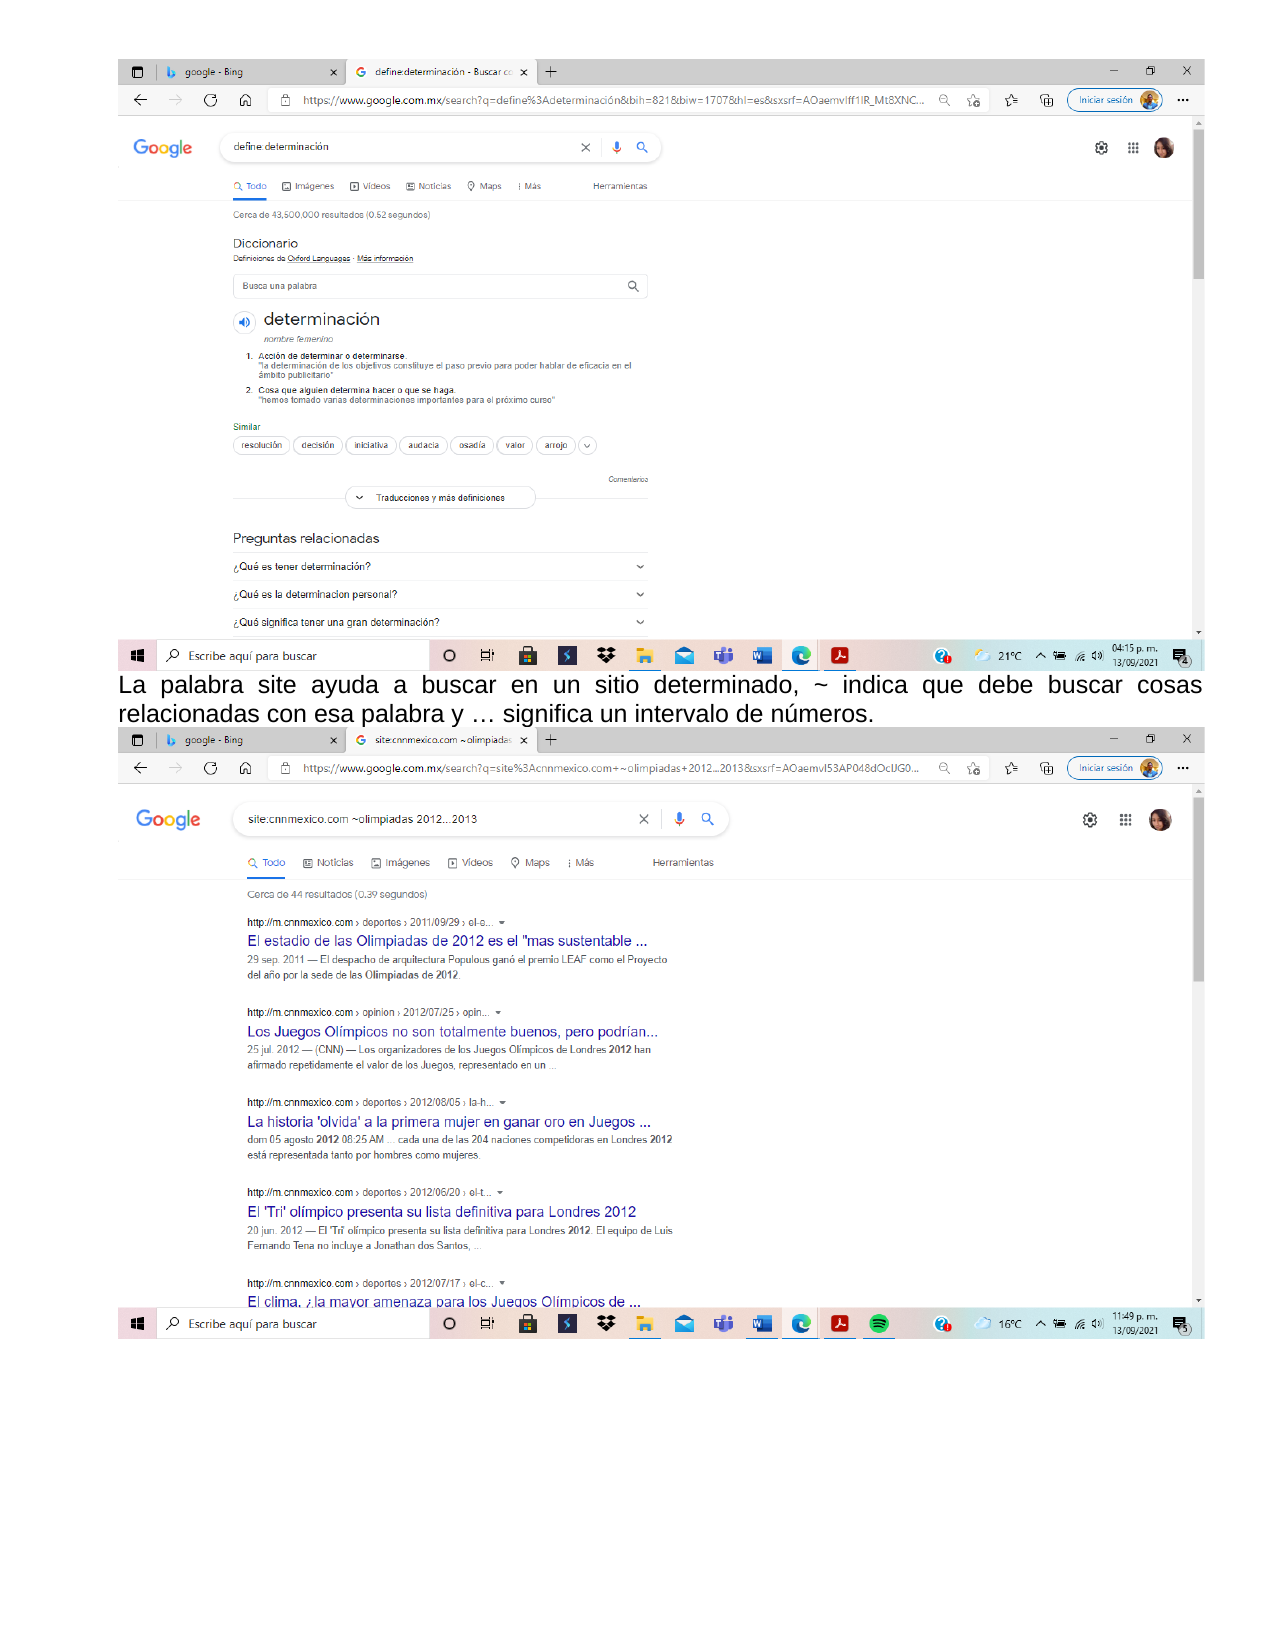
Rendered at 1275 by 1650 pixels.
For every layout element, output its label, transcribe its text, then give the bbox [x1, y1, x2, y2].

picture [118, 59, 1205, 671]
text La palabra site ayuda a buscar en un sitio determinado, ~ indica que debe buscar cosas relacionadas con esa palabra y … significa un intervalo de números. [118, 671, 1205, 727]
picture [118, 727, 1205, 1339]
